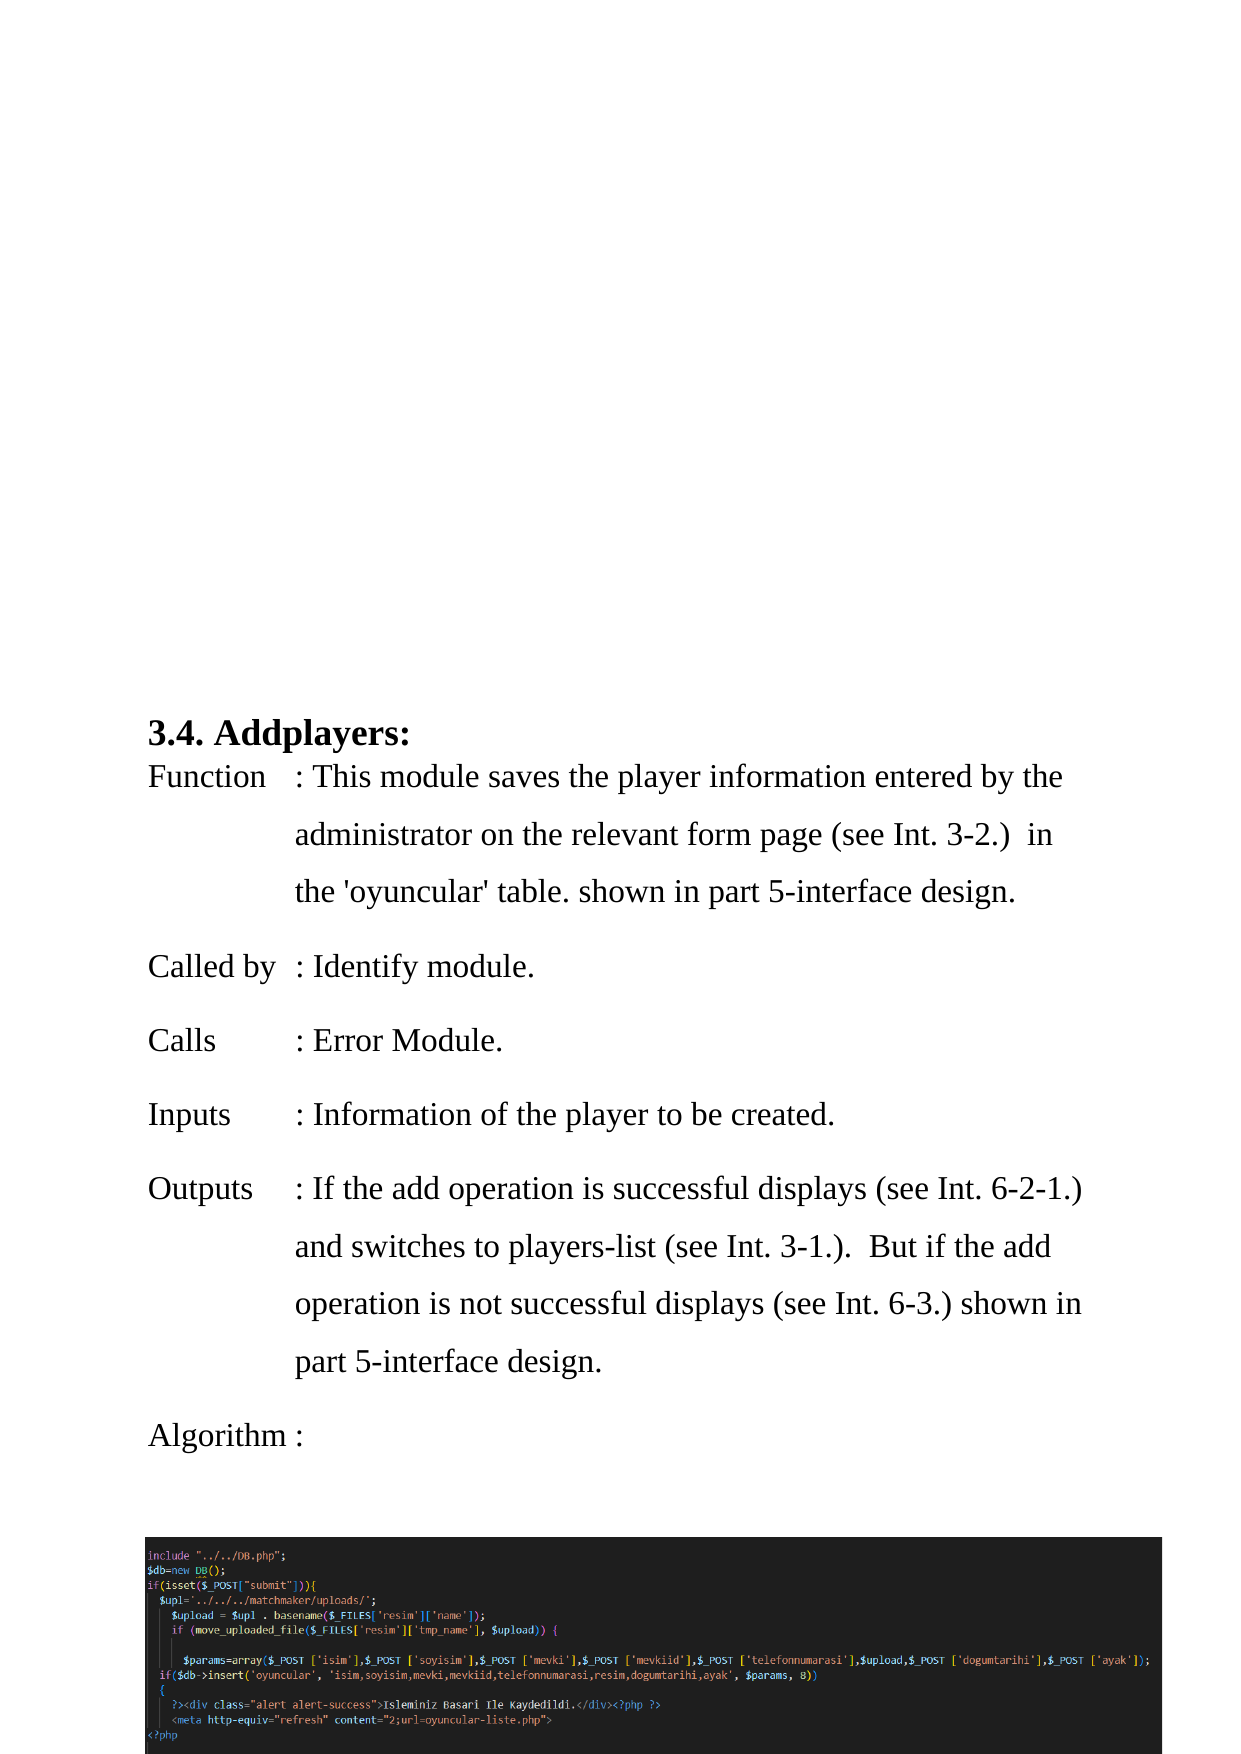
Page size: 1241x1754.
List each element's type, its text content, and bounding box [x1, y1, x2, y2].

text Inputs : Information of the player to be created. [148, 1094, 1093, 1132]
text Outputs : If the add operation is successful displays (see Int. 6-2-1.) and switches to players-list (see Int. 3-1.). But if the add operation is not successful displays (see Int. 6-3.) shown in part 5-interface design. [148, 1168, 1093, 1379]
text Calls : Error Module. [148, 1020, 1093, 1058]
subtitle 3.4. Addplayers: [148, 710, 1093, 753]
text Called by : Identify module. [148, 946, 1093, 984]
text Algorithm : [148, 1415, 1093, 1453]
text Function : This module saves the player information entered by the administrator on the relevant form page (see Int. 3-2.) in the 'oyuncular' table. shown in part 5-interface design. [148, 757, 1093, 910]
picture [145, 1537, 1163, 1754]
